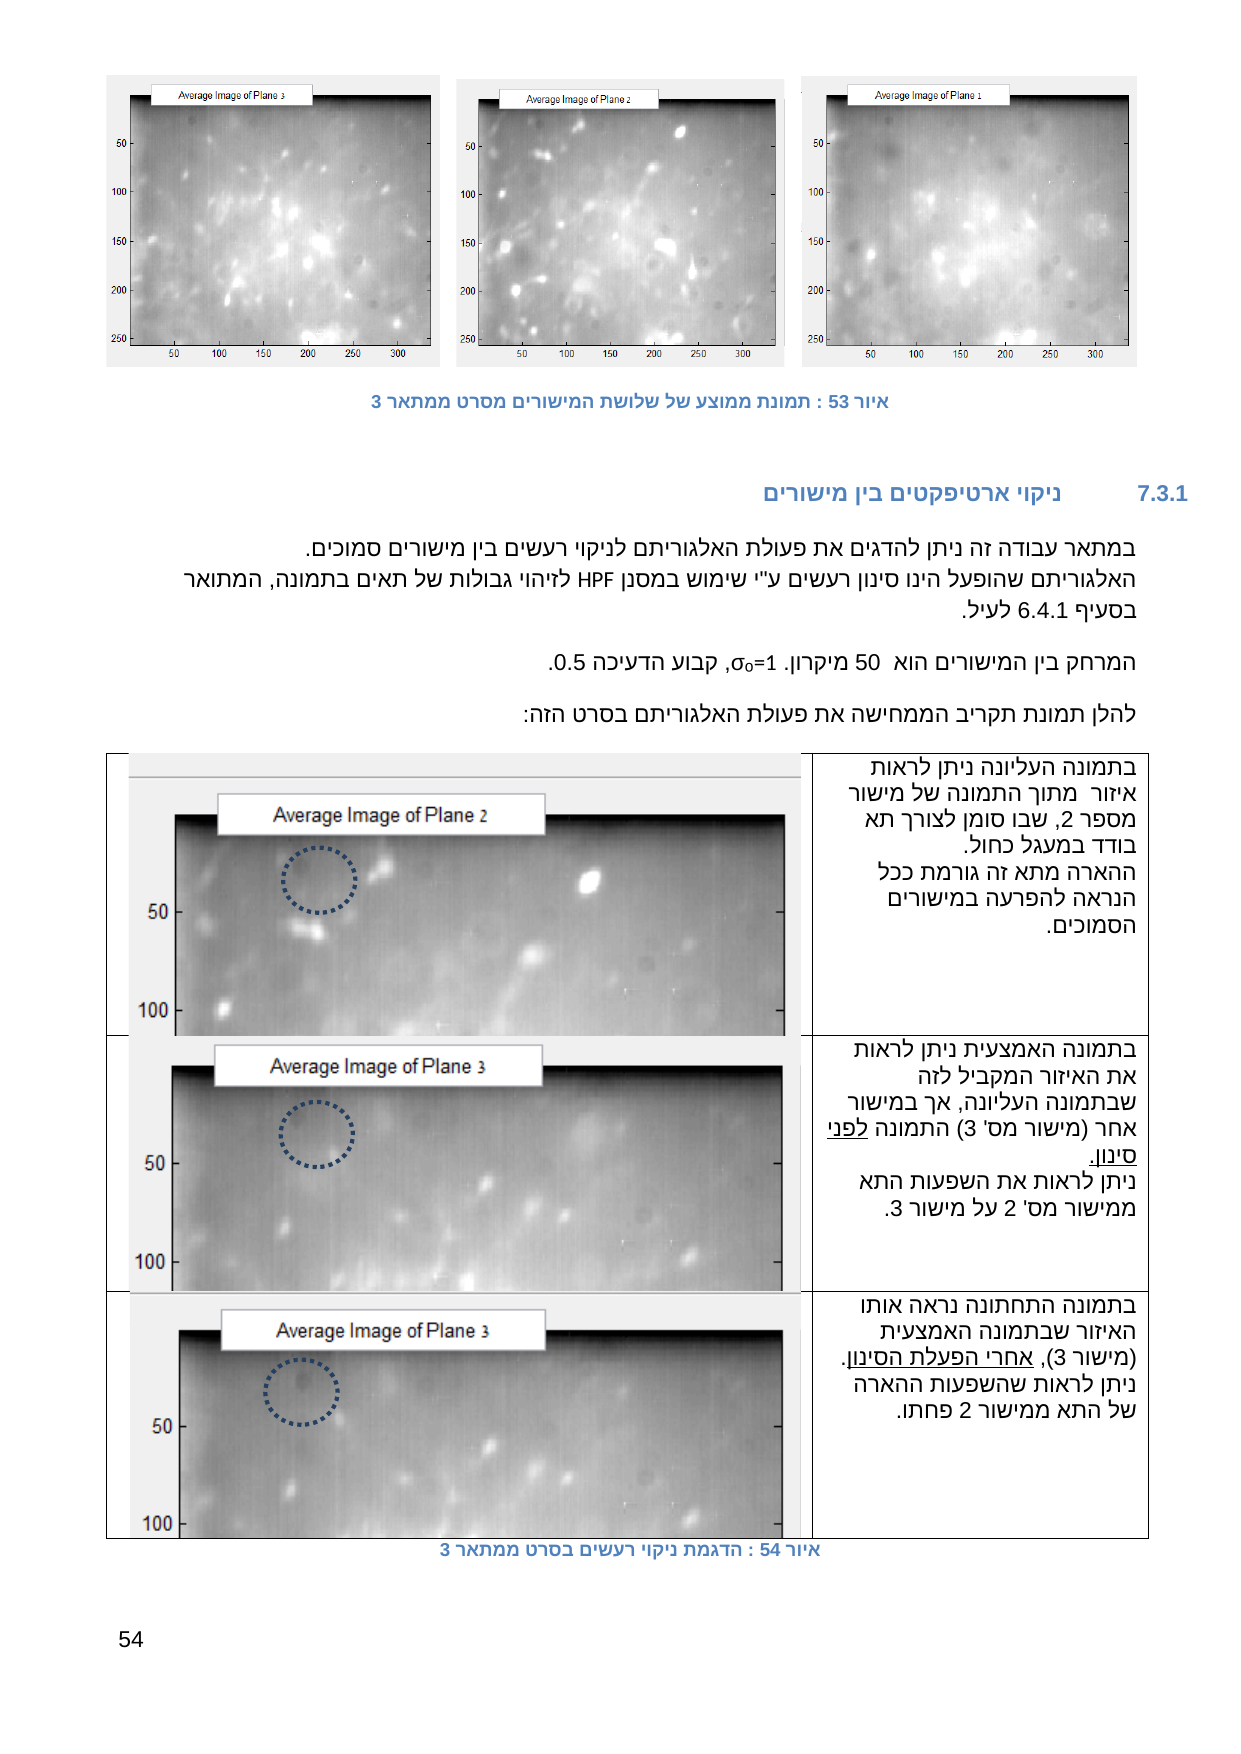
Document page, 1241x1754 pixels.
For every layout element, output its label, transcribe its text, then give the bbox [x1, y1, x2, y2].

table_cell בתמונה האמצעית ניתן לראות את האיזור המקביל לזה שבתמונה העליונה, אך במישור אחר (מישור מס' 3) התמונה לפני סינון. ניתן לראות את השפעות התא ממישור מס' 2 על מישור 3. [813, 1036, 1148, 1291]
table_header [107, 754, 128, 1035]
text להלן תמונת תקריב הממחישה את פעולת האלגוריתם בסרט הזה: [118, 701, 1137, 728]
picture [801, 76, 1137, 367]
text איור 54 : הדגמת ניקוי רעשים בסרט ממתאר 3 [118, 1539, 1137, 1561]
picture [456, 79, 785, 367]
table_cell [107, 1292, 129, 1538]
table_header [801, 754, 812, 1035]
picture [106, 75, 440, 367]
picture [128, 753, 801, 1538]
table_header בתמונה העליונה ניתן לראות איזור מתוך התמונה של מישור מספר 2, שבו סומן לצורך תא בודד במעגל כחול. ההארה מתא זה גורמת ככל הנראה להפרעה במישורים הסמוכים. [813, 754, 1148, 1035]
text איור 53 : תמונת ממוצע של שלושת המישורים מסרט ממתאר 3 [118, 391, 1137, 412]
table_cell בתמונה התחתונה נראה אותו האיזור שבתמונה האמצעית (מישור 3), אחרי הפעלת הסינון. ניתן לראות שהשפעות ההארה של התא ממישור 2 פחתו. [813, 1292, 1148, 1538]
table_cell [801, 1036, 812, 1291]
subtitle ניקוי ארטיפקטים בין מישורים [118, 480, 1137, 506]
table_cell [801, 1292, 812, 1538]
text המרחק בין המישורים הוא 50 מיקרון. σₒ=1, קבוע הדעיכה 0.5. [118, 648, 1137, 676]
table_cell [107, 1036, 128, 1291]
text במתאר עבודה זה ניתן להדגים את פעולת האלגוריתם לניקוי רעשים בין מישורים סמוכים. האלגוריתם שהופעל הינו סינון רעשים ע"י שימוש במסנן HPF לזיהוי גבולות של תאים בתמונה, המתואר בסעיף ‎6.4.1 לעיל. [118, 535, 1137, 624]
